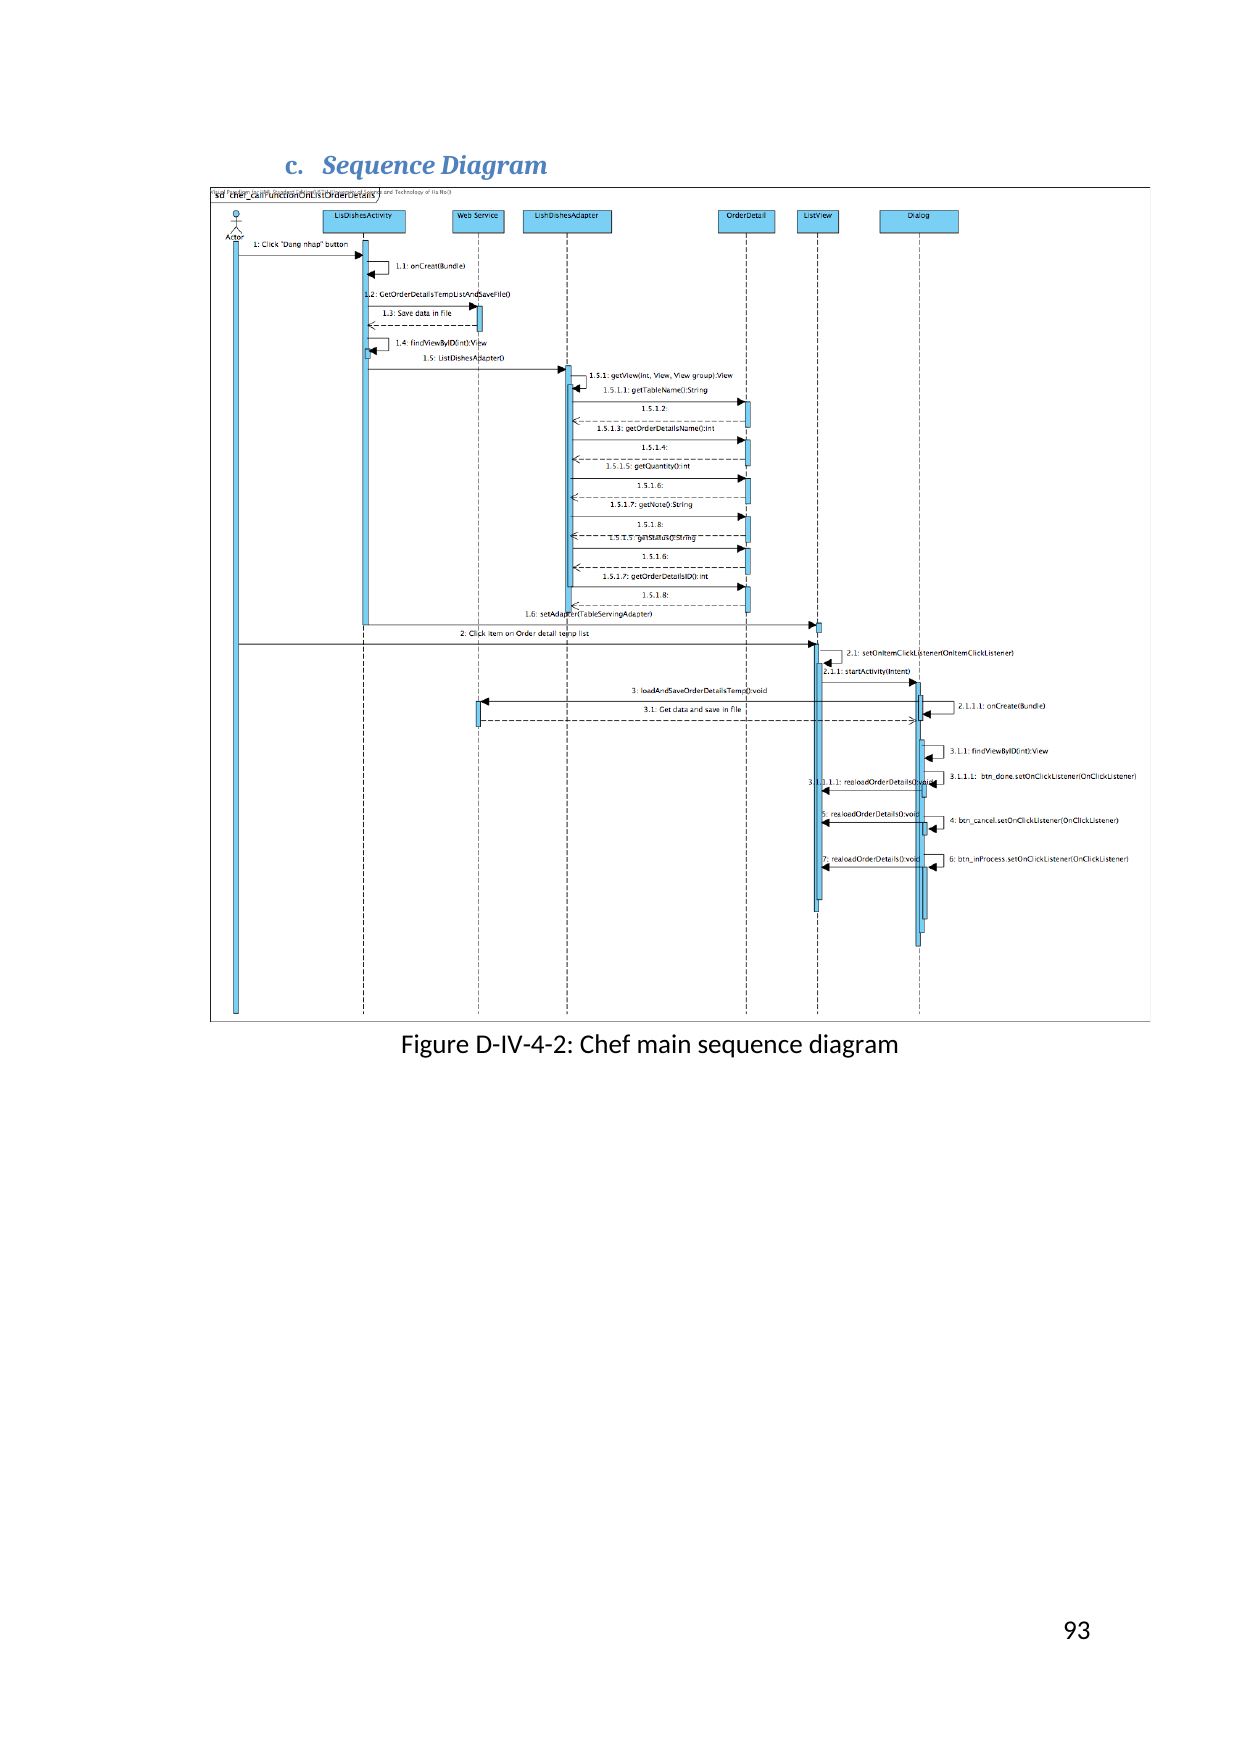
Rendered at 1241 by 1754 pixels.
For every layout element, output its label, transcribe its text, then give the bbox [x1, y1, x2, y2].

text Figure D-IV-4-2: Chef main sequence diagram [150, 1028, 1090, 1061]
picture [210, 187, 1151, 1022]
subtitle Sequence Diagram [285, 150, 1090, 181]
